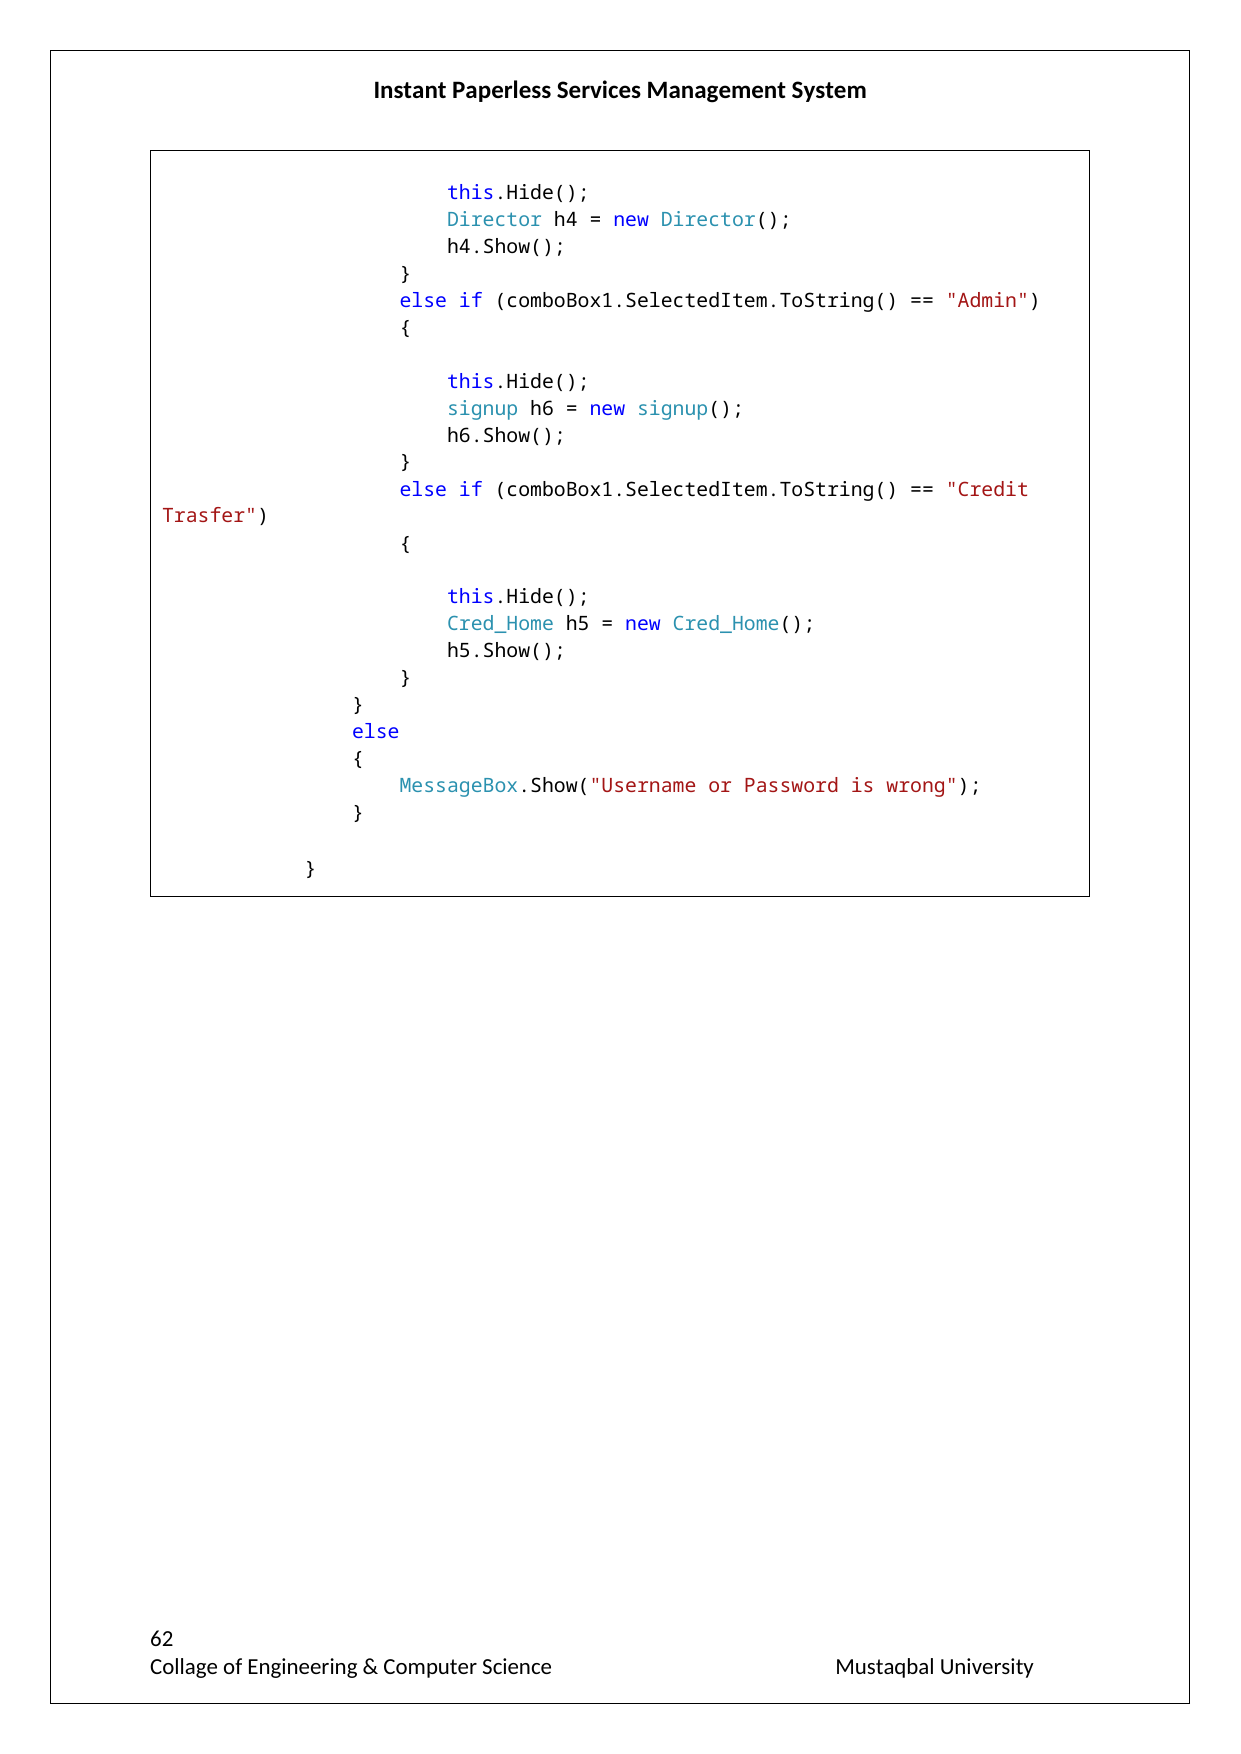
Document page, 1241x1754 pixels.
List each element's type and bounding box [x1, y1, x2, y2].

table_header [151, 151, 1089, 896]
